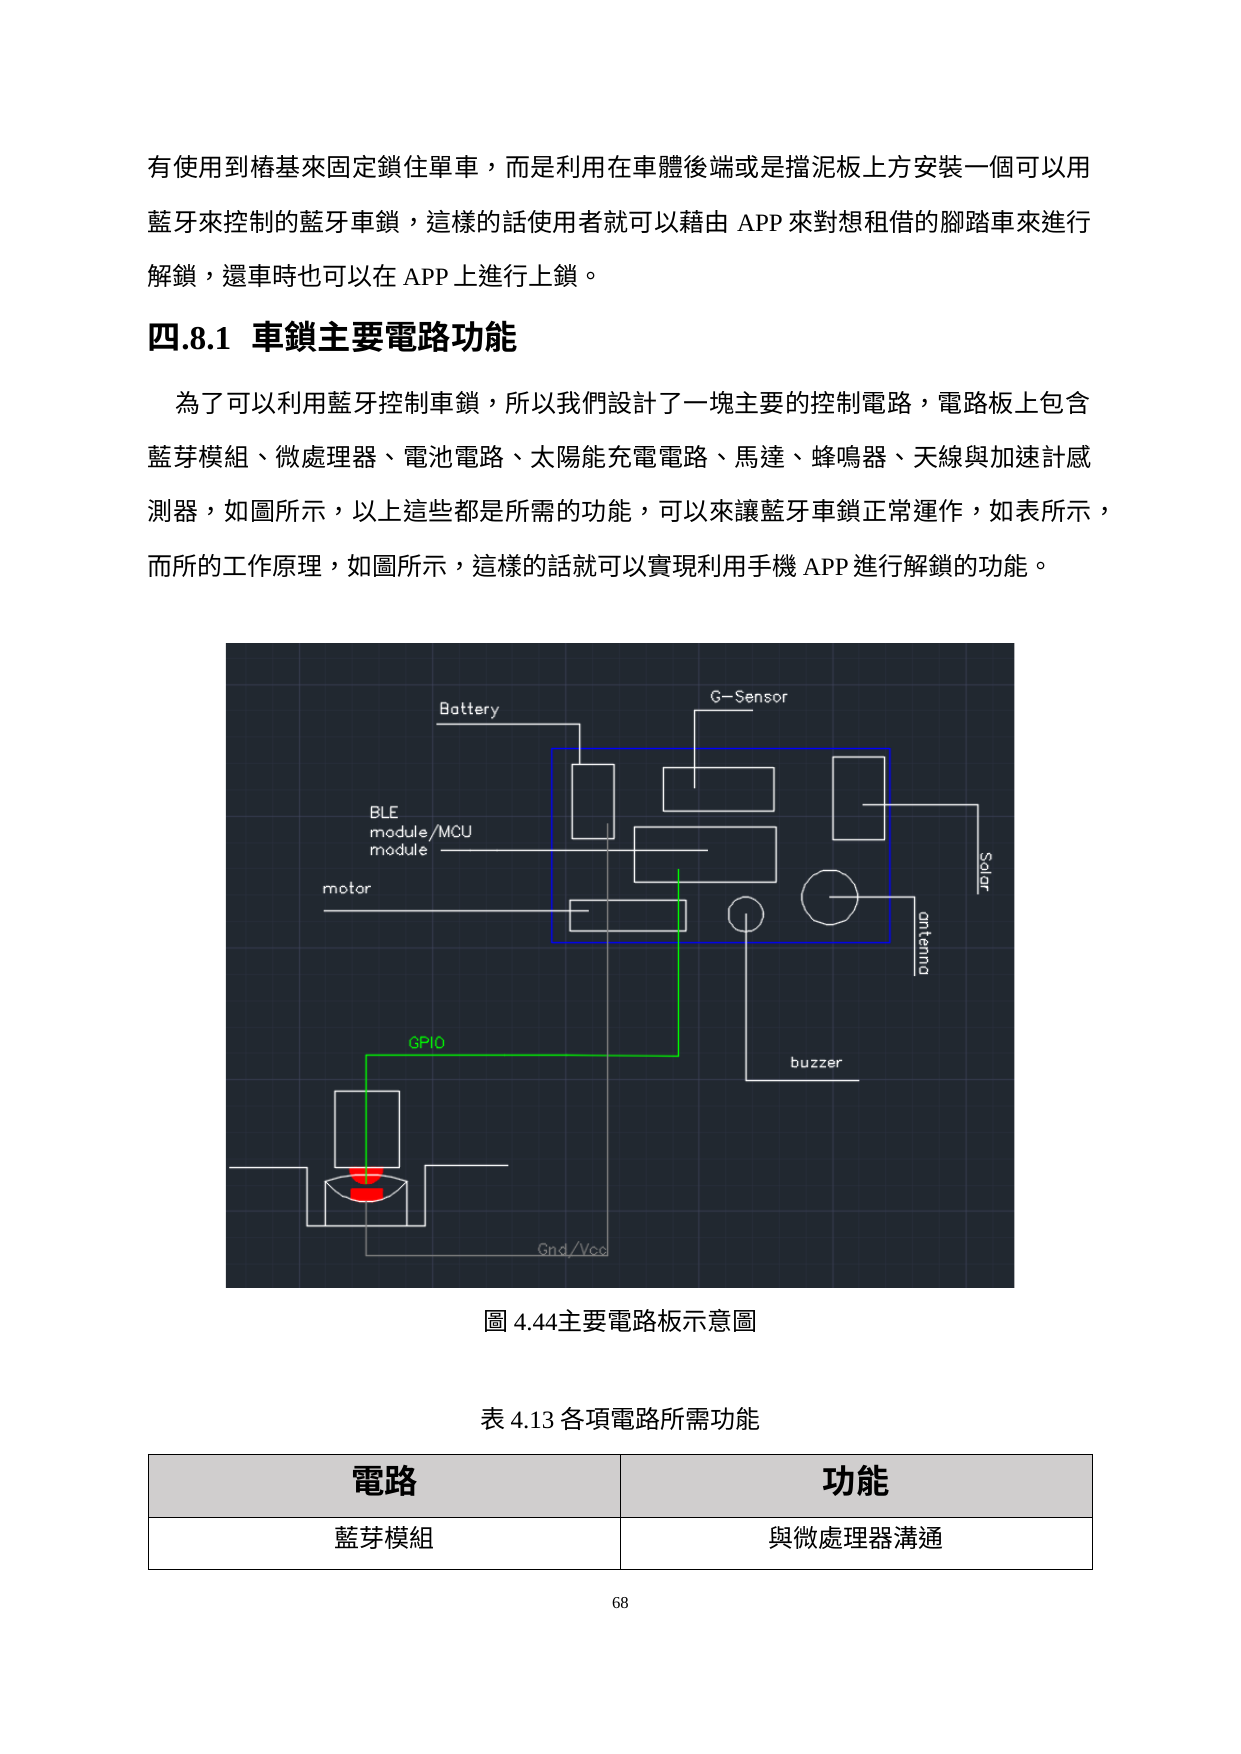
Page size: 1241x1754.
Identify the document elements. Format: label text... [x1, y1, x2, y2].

table_cell 與微處理器溝通 可由手機藍牙控制 [621, 1518, 1092, 1569]
text 為了可以利用藍牙控制車鎖，所以我們設計了一塊主要的控制電路，電路板上包含藍芽模組、微處理器、電池電路、太陽能充電電路、馬達、蜂鳴器、天線與加速計感測器，如圖所示，以上這些都是所需的功能，可以來讓藍牙車鎖正常運作，如表所示，而所的工作原理，如圖所示，這樣的話就可以實現利用手機APP進行解鎖的功能。 [148, 383, 1092, 582]
table_cell 藍芽模組 [149, 1518, 620, 1569]
table_header 電路 [149, 1455, 620, 1517]
table_header 功能 [621, 1455, 1092, 1517]
subtitle 車鎖主要電路功能 [148, 311, 1067, 359]
picture [225, 643, 1015, 1288]
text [148, 148, 1092, 293]
